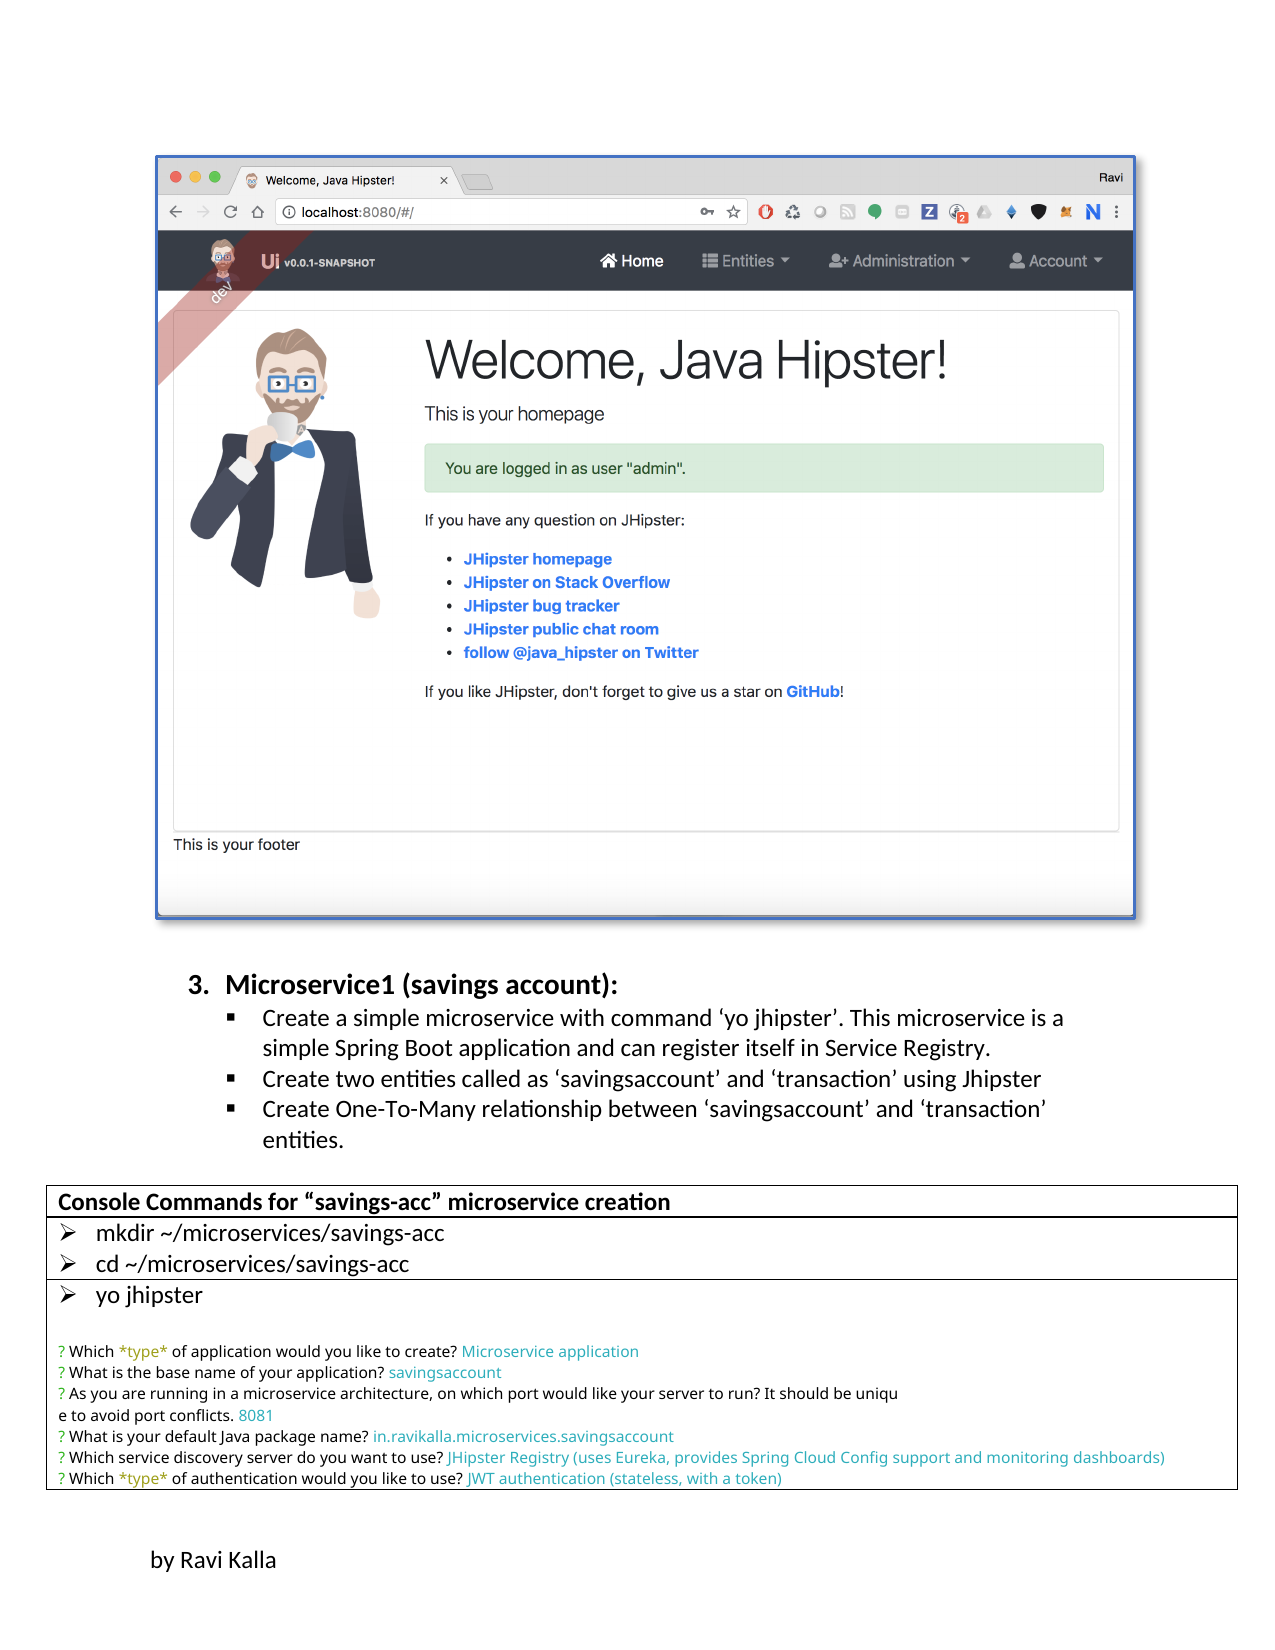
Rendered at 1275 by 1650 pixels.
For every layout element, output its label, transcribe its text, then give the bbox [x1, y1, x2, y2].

table_cell mkdir ~/microservices/savings-acc cd ~/microservices/savings-acc [47, 1218, 1237, 1278]
list Create One-To-Many relationship between ‘savingsaccount’ and ‘transaction’ entities. [225, 1093, 1125, 1154]
picture [158, 158, 1133, 917]
list Create a simple microservice with command ‘yo jhipster’. This microservice is a simple Spring Boot application and can register itself in Service Registry. [225, 1002, 1125, 1063]
list Create two entities called as ‘savingsaccount’ and ‘transaction’ using Jhipster [225, 1063, 1125, 1093]
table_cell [47, 1280, 1237, 1489]
table_header Console Commands for “savings-acc” microservice creation [47, 1186, 1237, 1216]
list Microservice1 (savings account): [187, 966, 1125, 1002]
